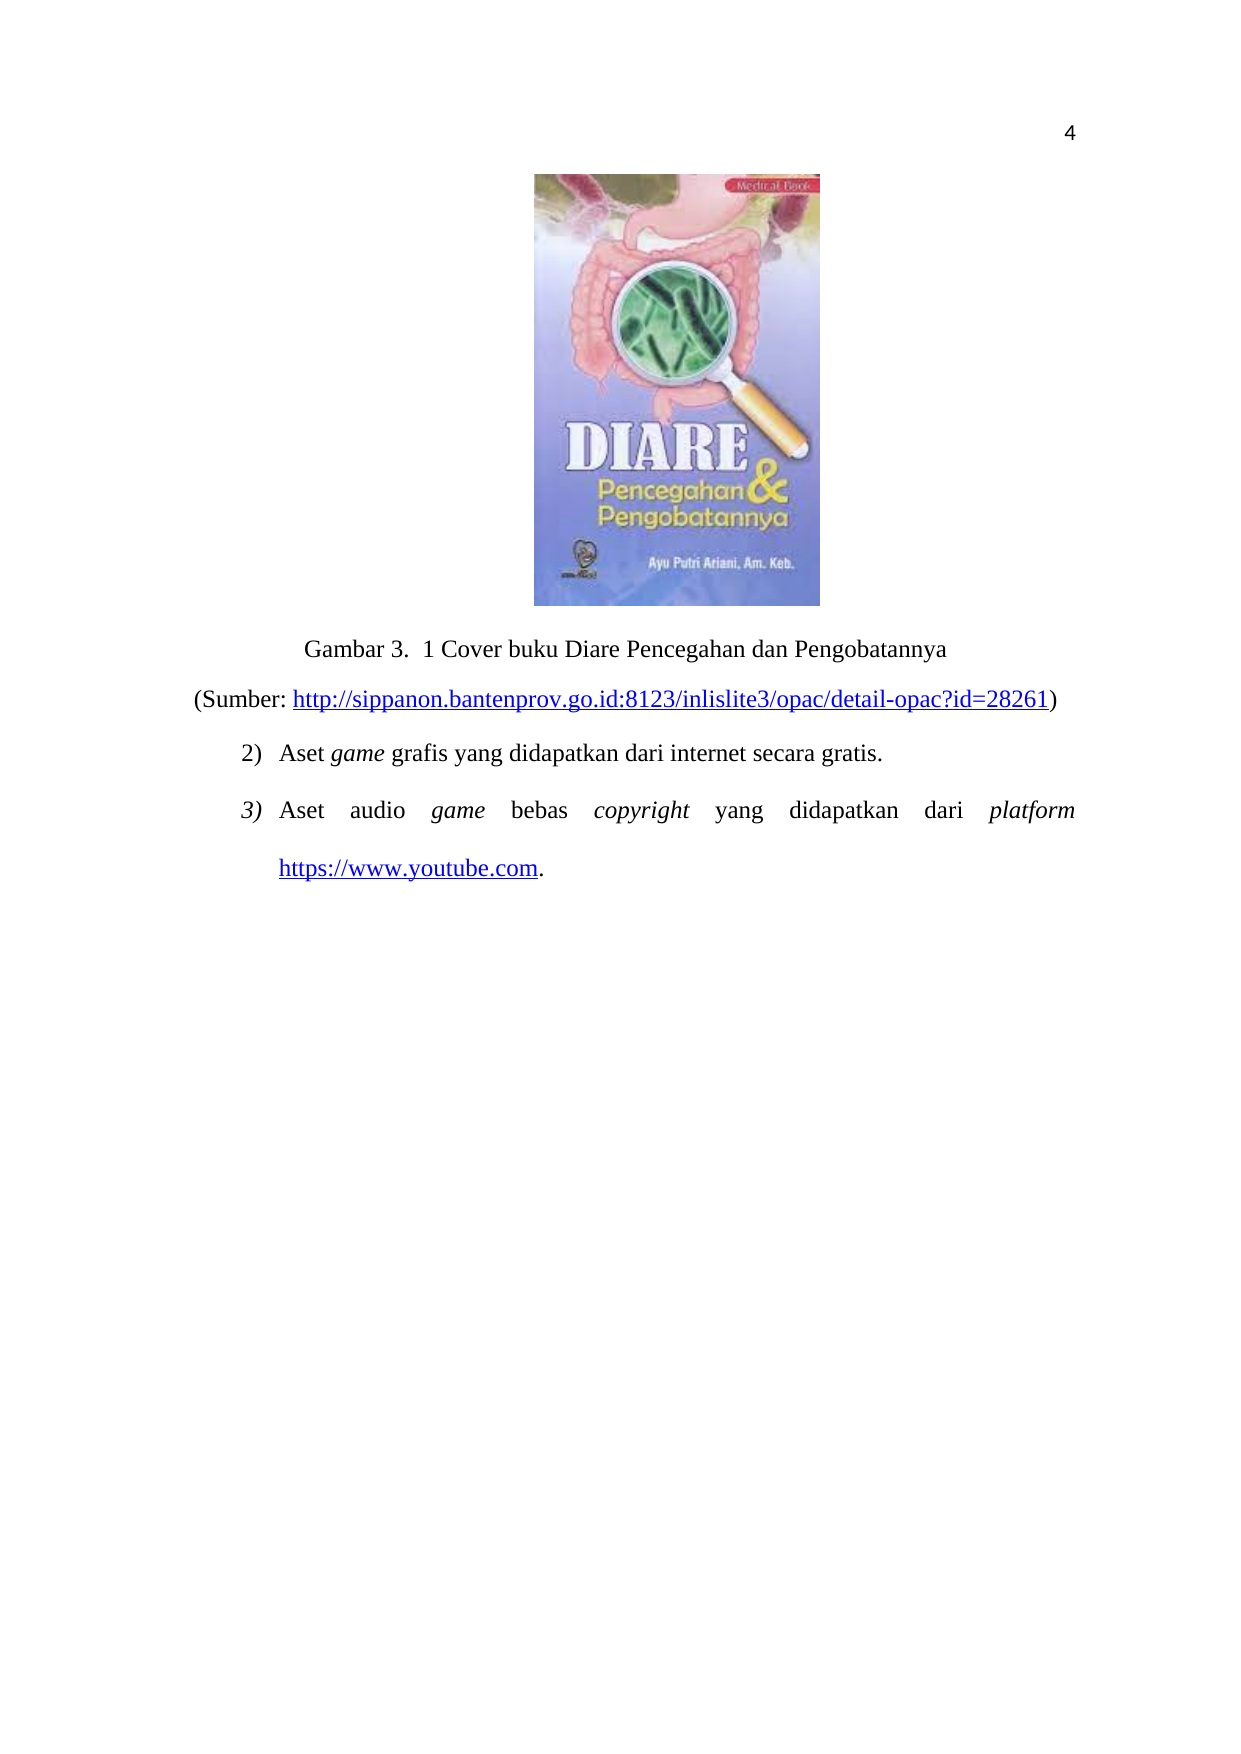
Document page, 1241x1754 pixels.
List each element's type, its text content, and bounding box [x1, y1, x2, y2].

text (Sumber: http://sippanon.bantenprov.go.id:8123/inlislite3/opac/detail-opac?id=28261) [175, 684, 1076, 712]
list Aset game grafis yang didapatkan dari internet secara gratis. [241, 738, 1076, 766]
picture [534, 174, 820, 606]
list Aset audio game bebas copyright yang didapatkan dari platform https://www.youtube.com. [241, 795, 1076, 881]
text Gambar 3. 1 Cover buku Diare Pencegahan dan Pengobatannya [175, 634, 1076, 663]
